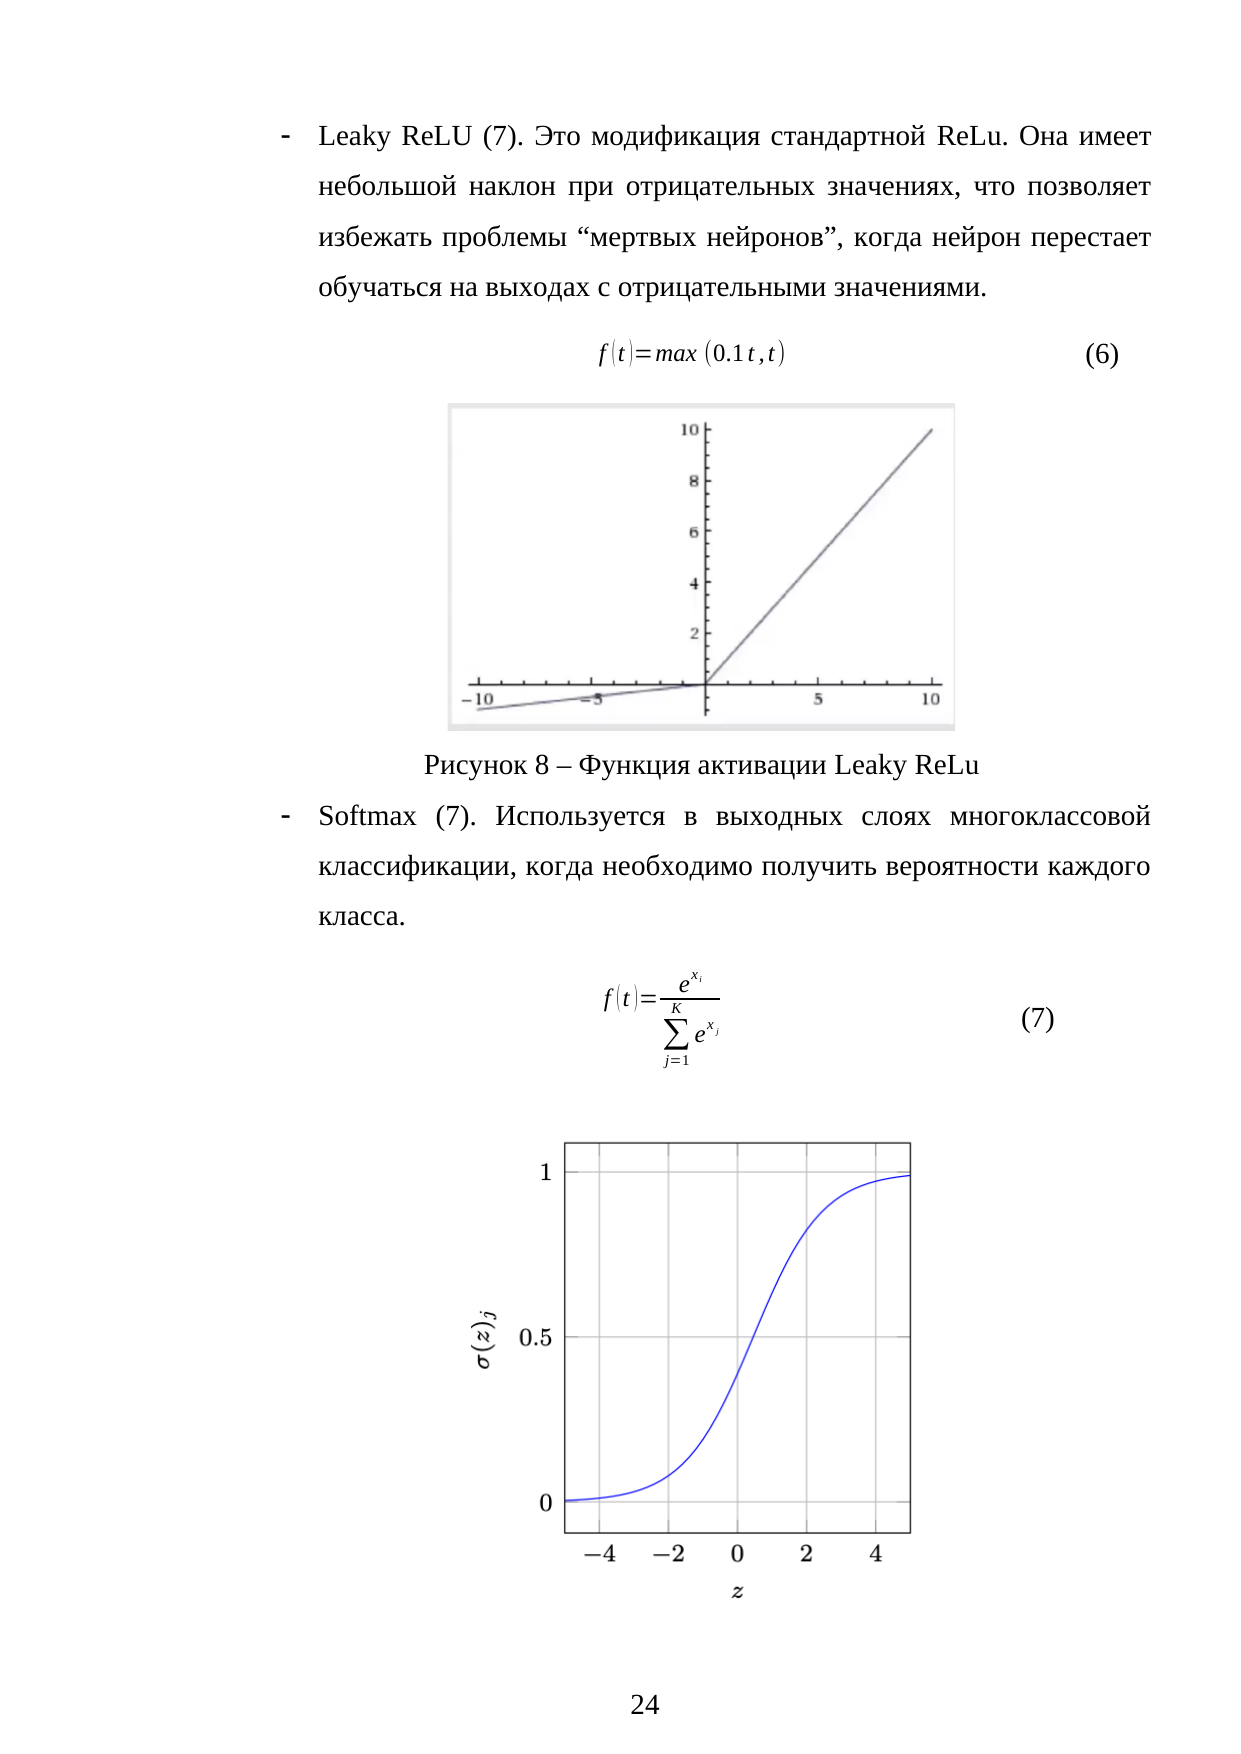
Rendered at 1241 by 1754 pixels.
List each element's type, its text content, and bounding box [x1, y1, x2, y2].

picture [447, 403, 956, 731]
list Leaky ReLU (7). Это модификация стандартной ReLu. Она имеет небольшой наклон при отрицательных значениях, что позволяет избежать проблемы “мертвых нейронов”, когда нейрон перестает обучаться на выходах с отрицательными значениями. [281, 118, 1152, 303]
list Softmax (7). Используется в выходных слоях многоклассовой классификации, когда необходимо получить вероятности каждого класса. [281, 798, 1152, 932]
text Рисунок 8 – Функция активации Leaky ReLu [177, 747, 1152, 781]
list (6) [281, 336, 1152, 370]
list (7) [318, 966, 1152, 1068]
picture [471, 1101, 932, 1605]
